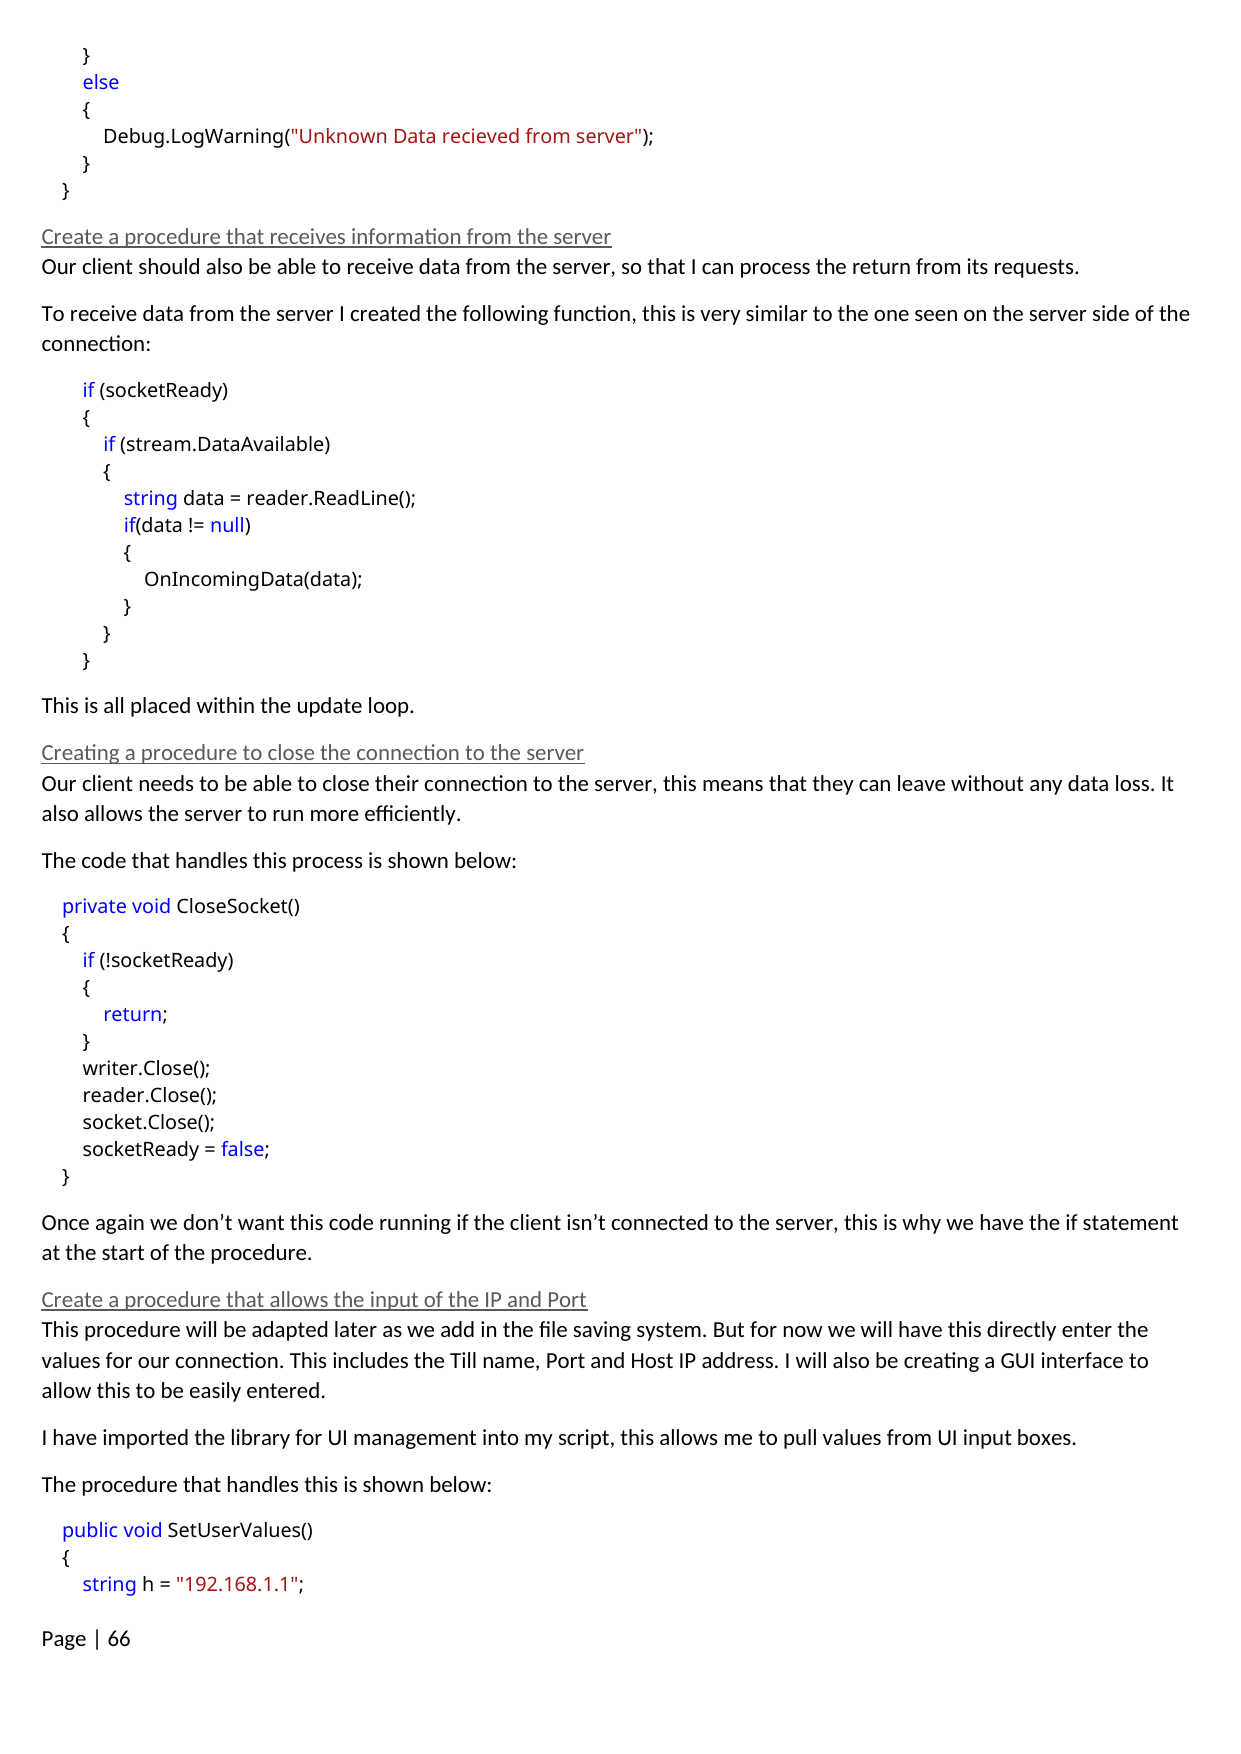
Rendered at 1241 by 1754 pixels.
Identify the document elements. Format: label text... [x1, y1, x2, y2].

text public void SetUserValues() [41, 1517, 1199, 1543]
text { [41, 457, 1199, 484]
text { [41, 403, 1199, 430]
text socketReady = false; [41, 1136, 1199, 1162]
text } [41, 176, 1199, 203]
text { [41, 538, 1199, 565]
text string h = "192.168.1.1"; [41, 1571, 1199, 1597]
text } [41, 1162, 1199, 1189]
text if (stream.DataAvailable) [41, 430, 1199, 457]
subtitle Create a procedure that receives information from the server [41, 222, 1199, 250]
subtitle Create a procedure that allows the input of the IP and Port [41, 1285, 1199, 1313]
text writer.Close(); [41, 1054, 1199, 1082]
text } [41, 1028, 1199, 1054]
text Our client needs to be able to close their connection to the server, this means that they can leave without any data loss. It also allows the server to run more efficiently. [41, 769, 1199, 827]
text socket.Close(); [41, 1108, 1199, 1136]
text Debug.LogWarning("Unknown Data recieved from server"); [41, 122, 1199, 149]
text { [41, 1543, 1199, 1571]
text } [41, 41, 1199, 68]
text else [41, 68, 1199, 95]
subtitle Creating a procedure to close the connection to the server [41, 738, 1199, 767]
text reader.Close(); [41, 1082, 1199, 1108]
text } [41, 149, 1199, 176]
text To receive data from the server I created the following function, this is very similar to the one seen on the server side of the connection: [41, 299, 1199, 357]
text if (socketReady) [41, 376, 1199, 403]
text This procedure will be adapted later as we add in the file saving system. But for now we will have this directly enter the values for our connection. This includes the Till name, Port and Host IP address. I will also be creating a GUI interface to allow this to be easily entered. [41, 1316, 1199, 1404]
text if(data != null) [41, 511, 1199, 538]
text string data = reader.ReadLine(); [41, 484, 1199, 511]
text The procedure that handles this is shown below: [41, 1470, 1199, 1498]
text if (!socketReady) [41, 947, 1199, 974]
text { [41, 95, 1199, 122]
text Our client should also be able to receive data from the server, so that I can process the return from its requests. [41, 252, 1199, 280]
text } [41, 592, 1199, 619]
text } [41, 619, 1199, 646]
text I have imported the library for UI management into my script, this allows me to pull values from UI input boxes. [41, 1423, 1199, 1451]
text Once again we don’t want this code running if the client isn’t connected to the server, this is why we have the if statement at the start of the procedure. [41, 1208, 1199, 1266]
text { [41, 920, 1199, 947]
text return; [41, 1001, 1199, 1028]
text private void CloseSocket() [41, 893, 1199, 920]
text { [41, 974, 1199, 1001]
text OnIncomingData(data); [41, 565, 1199, 592]
text This is all placed within the update loop. [41, 692, 1199, 720]
text } [41, 646, 1199, 673]
text The code that handles this process is shown below: [41, 846, 1199, 874]
